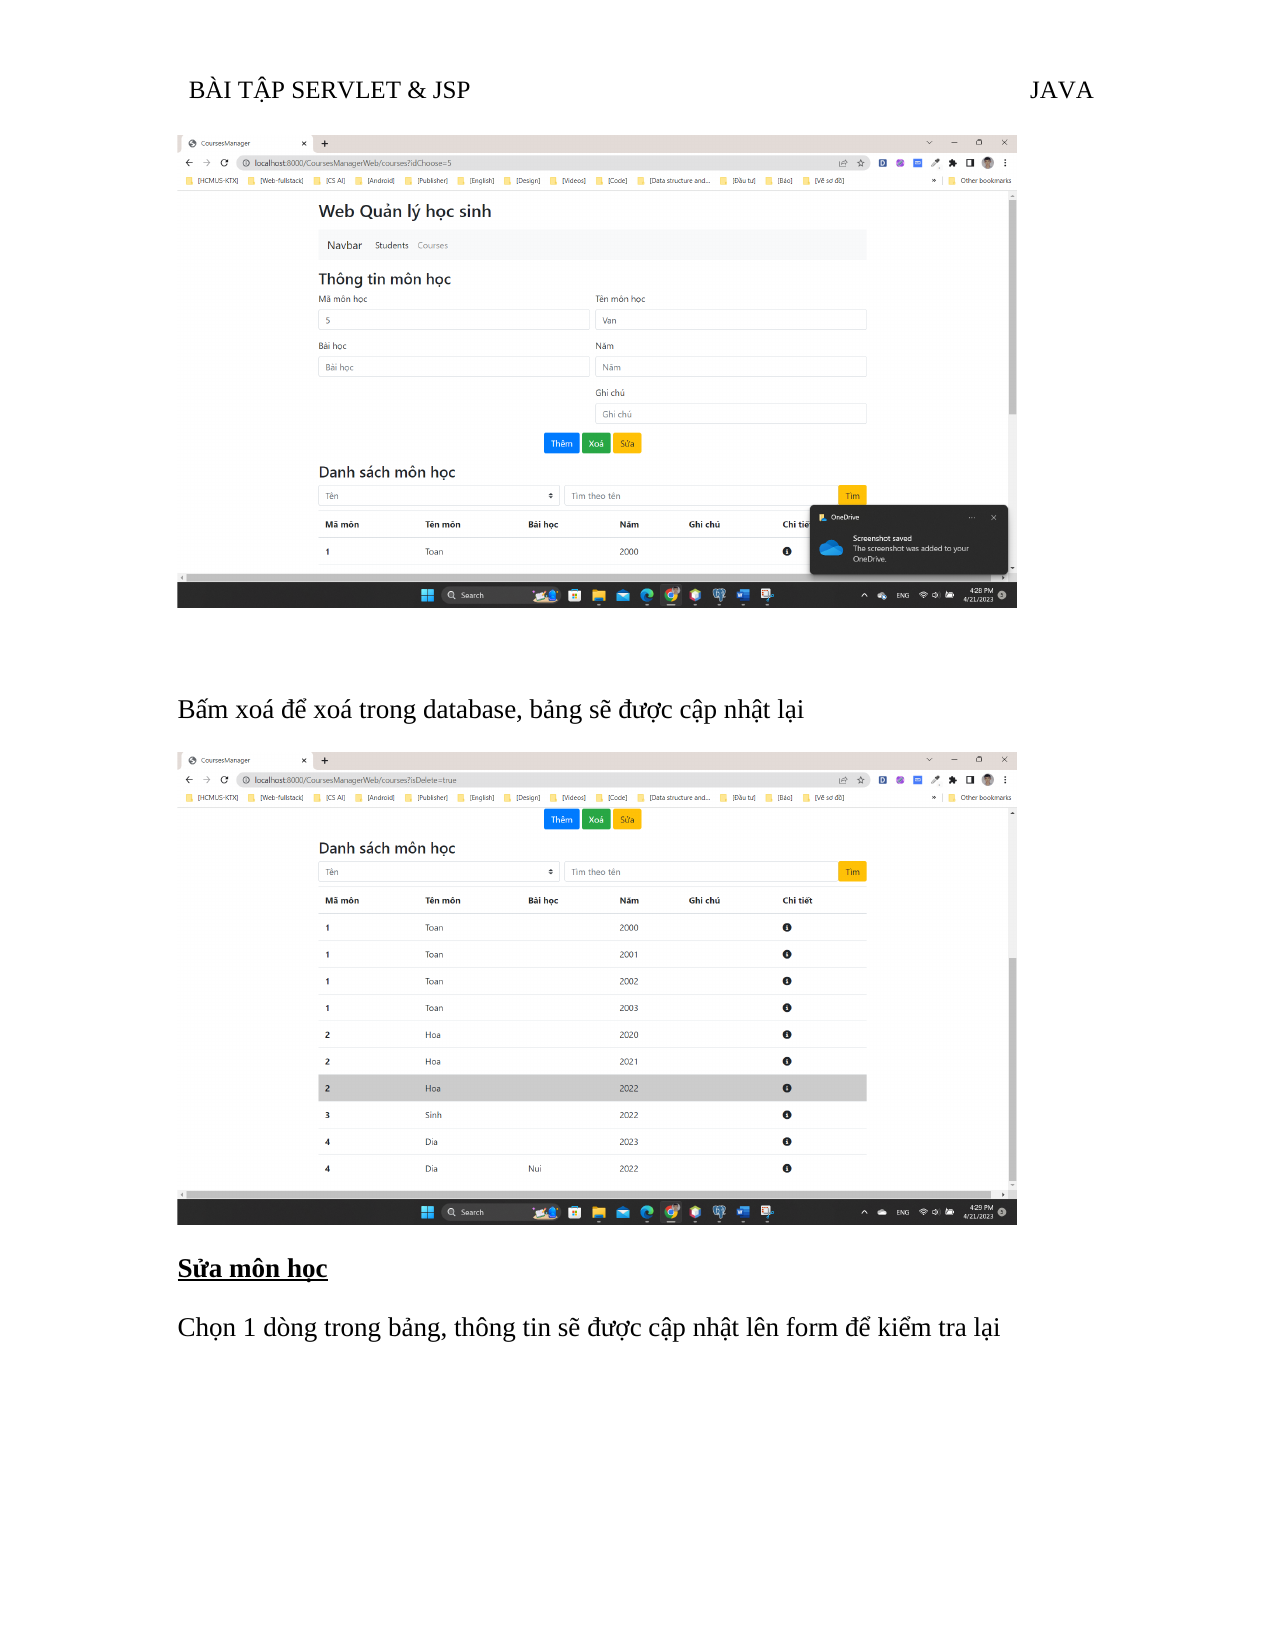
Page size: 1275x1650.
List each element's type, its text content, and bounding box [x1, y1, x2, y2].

subtitle Sửa môn học [177, 1252, 1157, 1283]
text Bấm xoá để xoá trong database, bảng sẽ được cập nhật lại [177, 693, 1157, 724]
picture [177, 135, 1017, 608]
text Chọn 1 dòng trong bảng, thông tin sẽ được cập nhật lên form để kiểm tra lại [177, 1311, 1157, 1342]
picture [177, 752, 1017, 1225]
